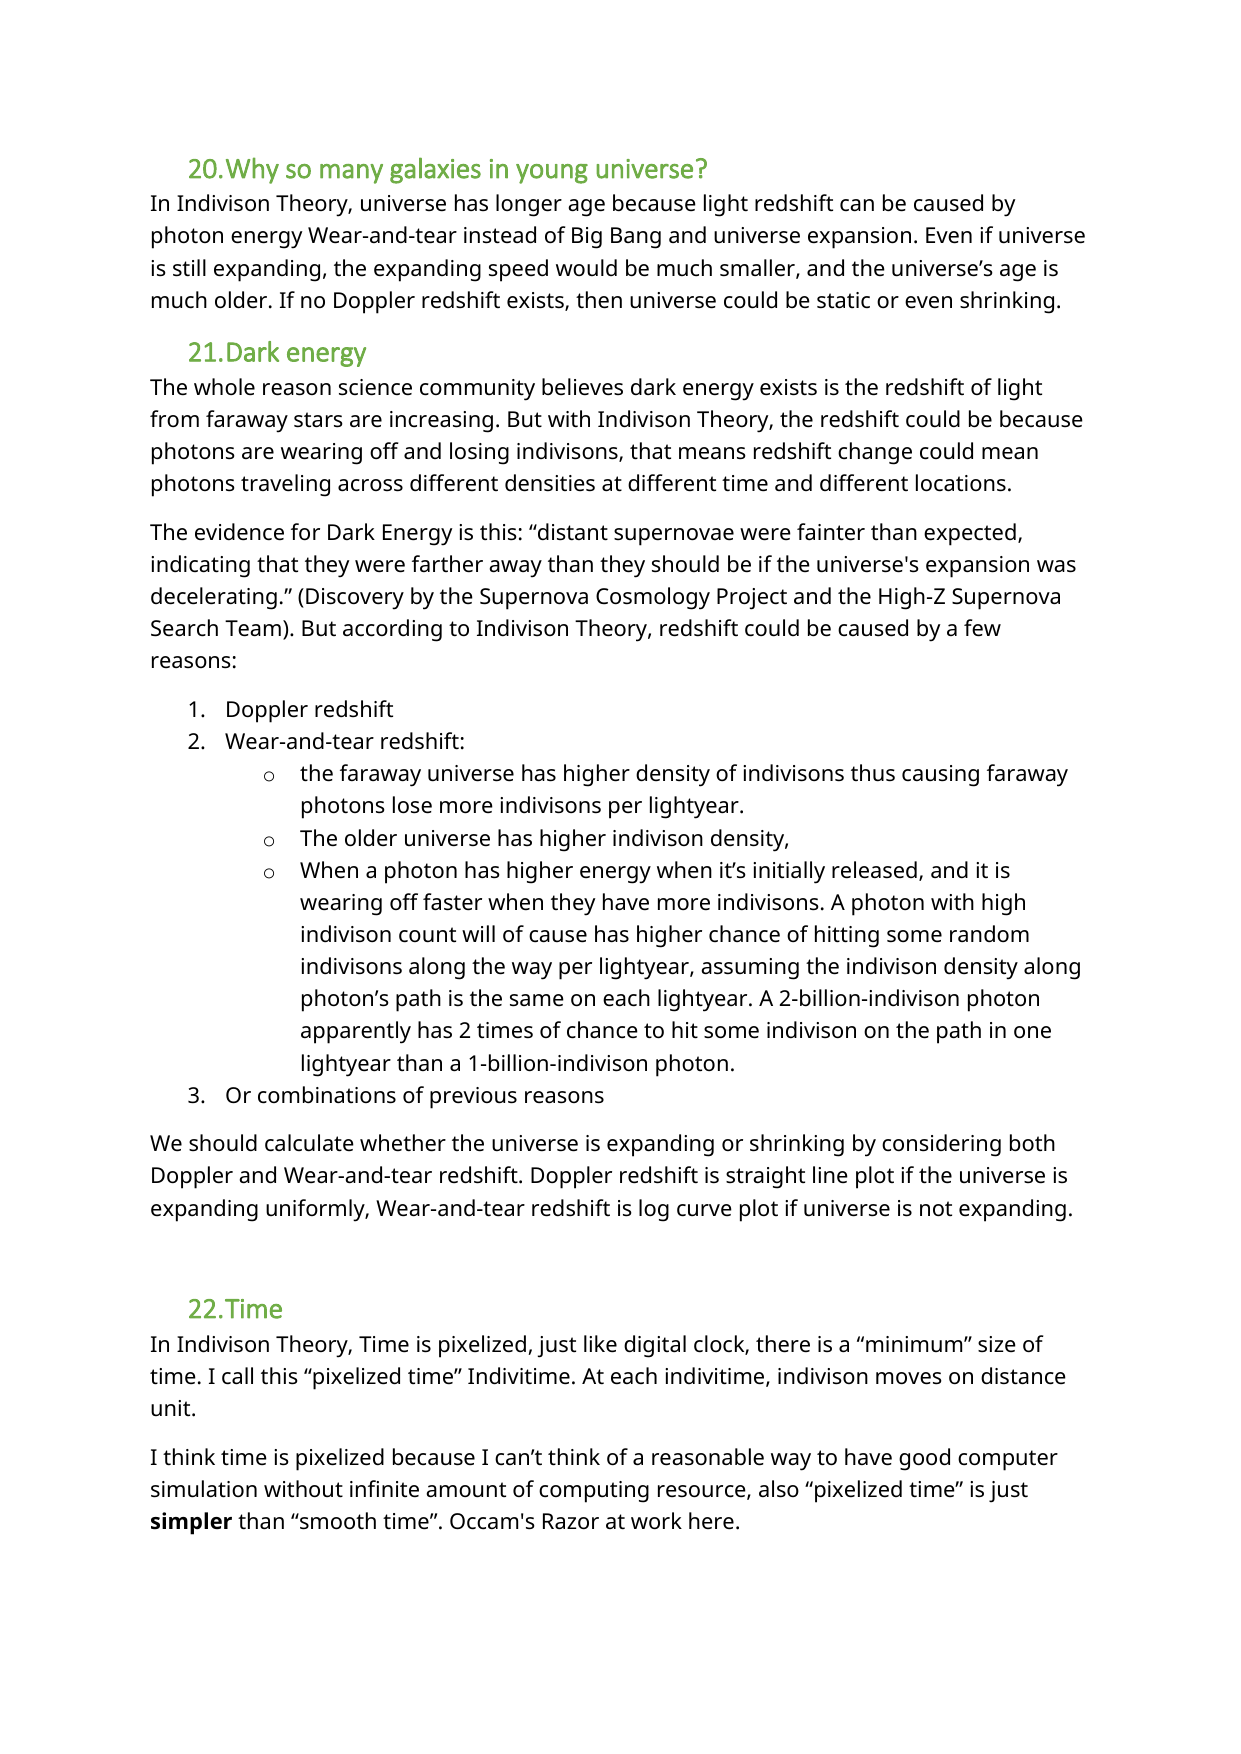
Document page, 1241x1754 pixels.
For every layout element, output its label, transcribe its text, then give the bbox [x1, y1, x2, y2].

list Or combinations of previous reasons [187, 1080, 1090, 1109]
subtitle Time [187, 1290, 1090, 1326]
list When a photon has higher energy when it’s initially released, and it is wearing off faster when they have more indivisons. A photon with high indivison count will of cause has higher chance of hitting some random indivisons along the way per lightyear, assuming the indivison density along photon’s path is the same on each lightyear. A 2-billion-indivison photon apparently has 2 times of chance to hit some indivison on the path in one lightyear than a 1-billion-indivison photon. [262, 855, 1090, 1077]
list the faraway universe has higher density of indivisons thus causing faraway photons lose more indivisons per lightyear. [262, 758, 1090, 820]
list The older universe has higher indivison density, [262, 822, 1090, 852]
text In Indivison Theory, Time is pixelized, just like digital clock, there is a “minimum” size of time. I call this “pixelized time” Indivitime. At each indivitime, indivison moves on distance unit. [150, 1328, 1090, 1422]
list Wear-and-tear redshift: [187, 726, 1090, 756]
text I think time is pixelized because I can’t think of a reasonable way to have good computer simulation without infinite amount of computing resource, also “pixelized time” is just simpler than “smooth time”. Occam's Razor at work here. [150, 1441, 1090, 1535]
text The evidence for Dark Energy is this: “distant supernovae were fainter than expected, indicating that they were farther away than they should be if the universe's expansion was decelerating.” (Discovery by the Supernova Cosmology Project and the High-Z Supernova Search Team). But according to Indivison Theory, redshift could be caused by a few reasons: [150, 517, 1090, 675]
list Doppler redshift [187, 694, 1090, 724]
subtitle Dark energy [187, 333, 1090, 369]
text The whole reason science community believes dark energy exists is the redshift of light from faraway stars are increasing. But with Indivison Theory, the redshift could be because photons are wearing off and losing indivisons, that means redshift change could mean photons traveling across different densities at different time and different locations. [150, 372, 1090, 498]
text We should calculate whether the universe is expanding or shrinking by considering both Doppler and Wear-and-tear redshift. Doppler redshift is straight line plot if the universe is expanding uniformly, Wear-and-tear redshift is log curve plot if universe is not expanding. [150, 1128, 1090, 1222]
subtitle Why so many galaxies in young universe? [187, 150, 1090, 186]
text In Indivison Theory, universe has longer age because light redshift can be caused by photon energy Wear-and-tear instead of Big Bang and universe expansion. Even if universe is still expanding, the expanding speed would be much smaller, and the universe’s age is much older. If no Doppler redshift exists, then universe could be static or even shrinking. [150, 188, 1090, 314]
